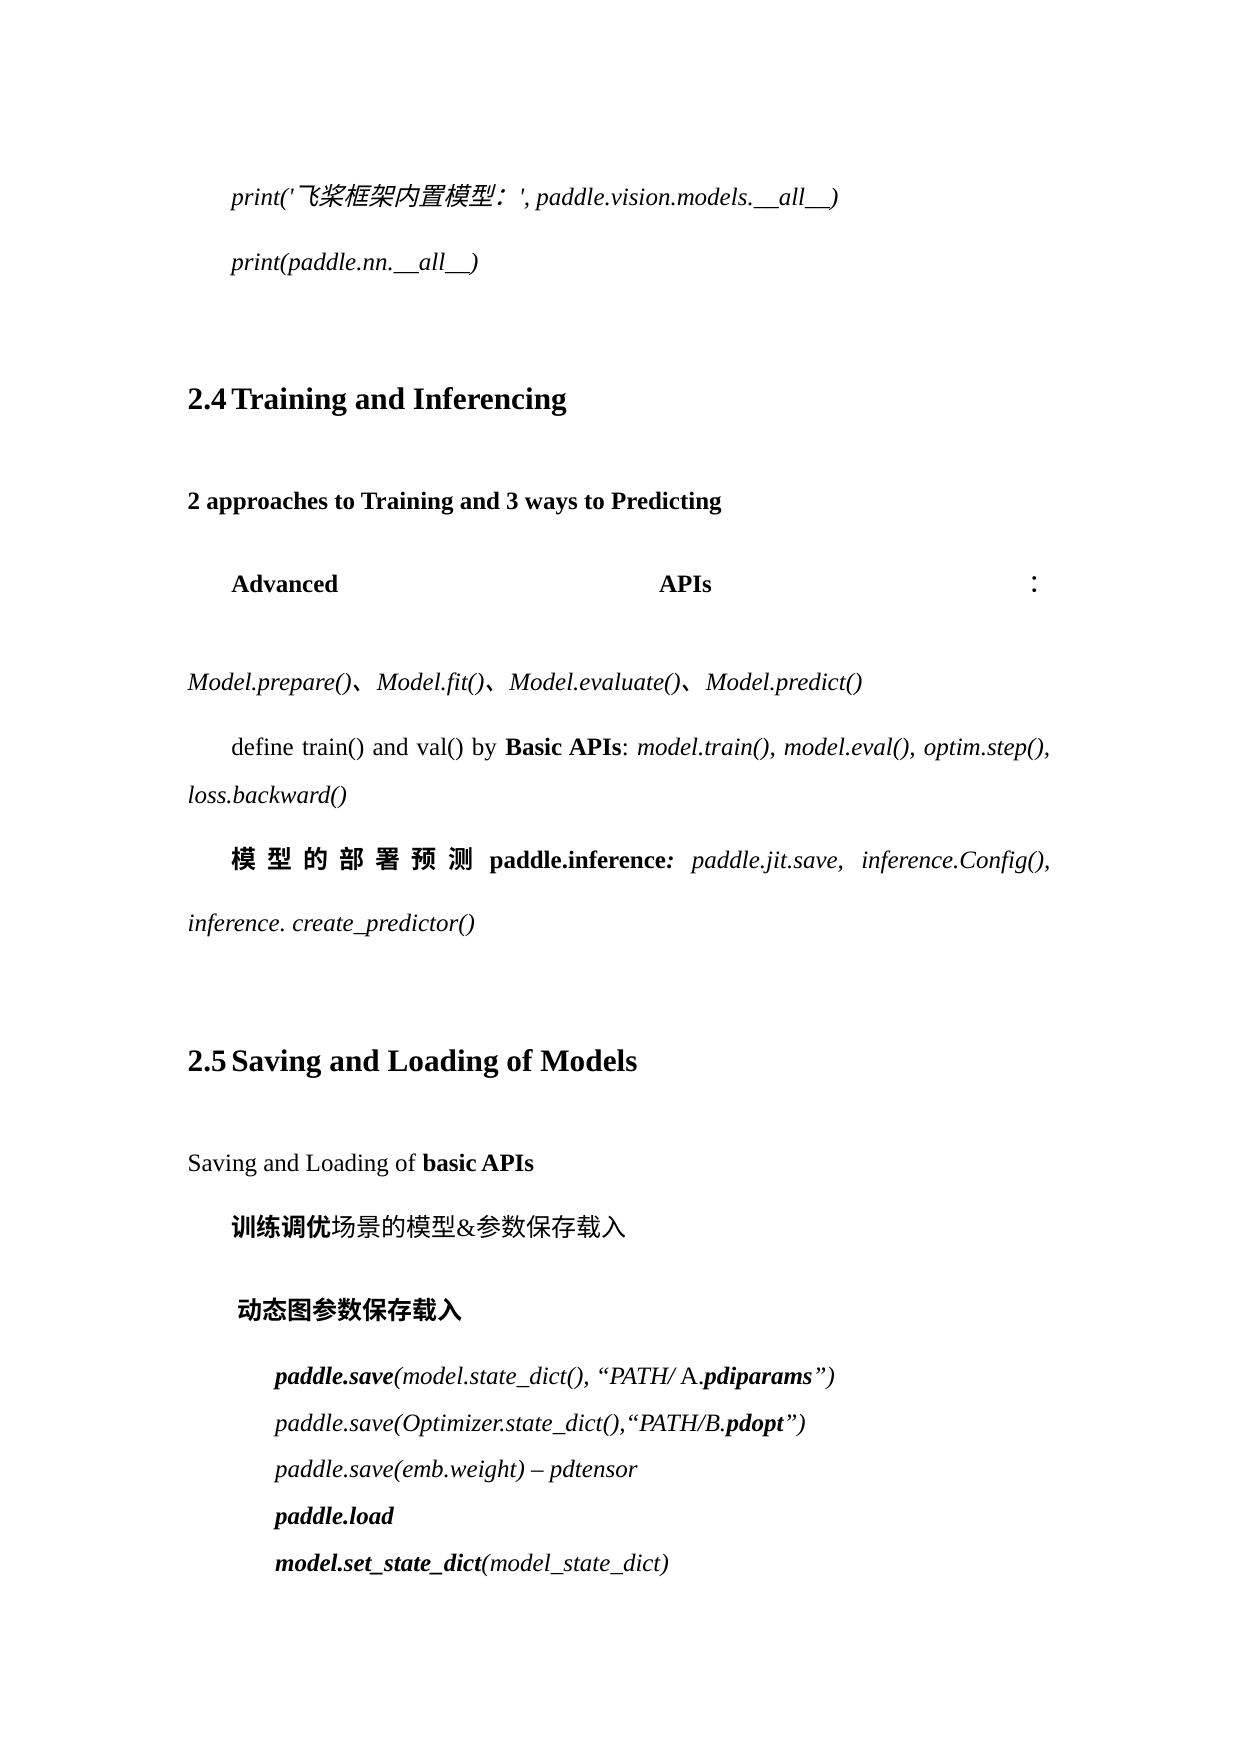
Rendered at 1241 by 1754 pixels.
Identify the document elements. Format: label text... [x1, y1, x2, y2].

text paddle.save(model.state_dict(), “PATH/ A.pdiparams”) [187, 1359, 1053, 1391]
text paddle.save(emb.weight) – pdtensor [187, 1453, 1053, 1485]
text paddle.load [187, 1499, 1053, 1532]
text paddle.save(Optimizer.state_dict(),“PATH/B.pdopt”) [187, 1406, 1053, 1438]
text model.set_state_dict(model_state_dict) [187, 1546, 1053, 1579]
subtitle Saving and Loading of Models [187, 1027, 1053, 1092]
text 模型的部署预测paddle.inference: paddle.jit.save, inference.Config(), inference. create_predictor() [187, 825, 1053, 939]
text 2 approaches to Training and 3 ways to Predicting Advanced APIs：Model.prepare()、Model.fit()、Model.evaluate()、Model.predict() [187, 484, 1053, 712]
subtitle Training and Inferencing [187, 366, 1053, 431]
text 训练调优场景的模型&参数保存载入 [187, 1193, 1053, 1258]
text print(paddle.nn.__all__) [187, 245, 1053, 278]
text Saving and Loading of basic APIs [187, 1146, 1053, 1178]
text define train() and val() by Basic APIs: model.train(), model.eval(), optim.step(), loss.backward() [187, 730, 1053, 811]
text print('飞桨框架内置模型：', paddle.vision.models.__all__) [187, 162, 1053, 227]
text 动态图参数保存载入 [187, 1276, 1053, 1341]
